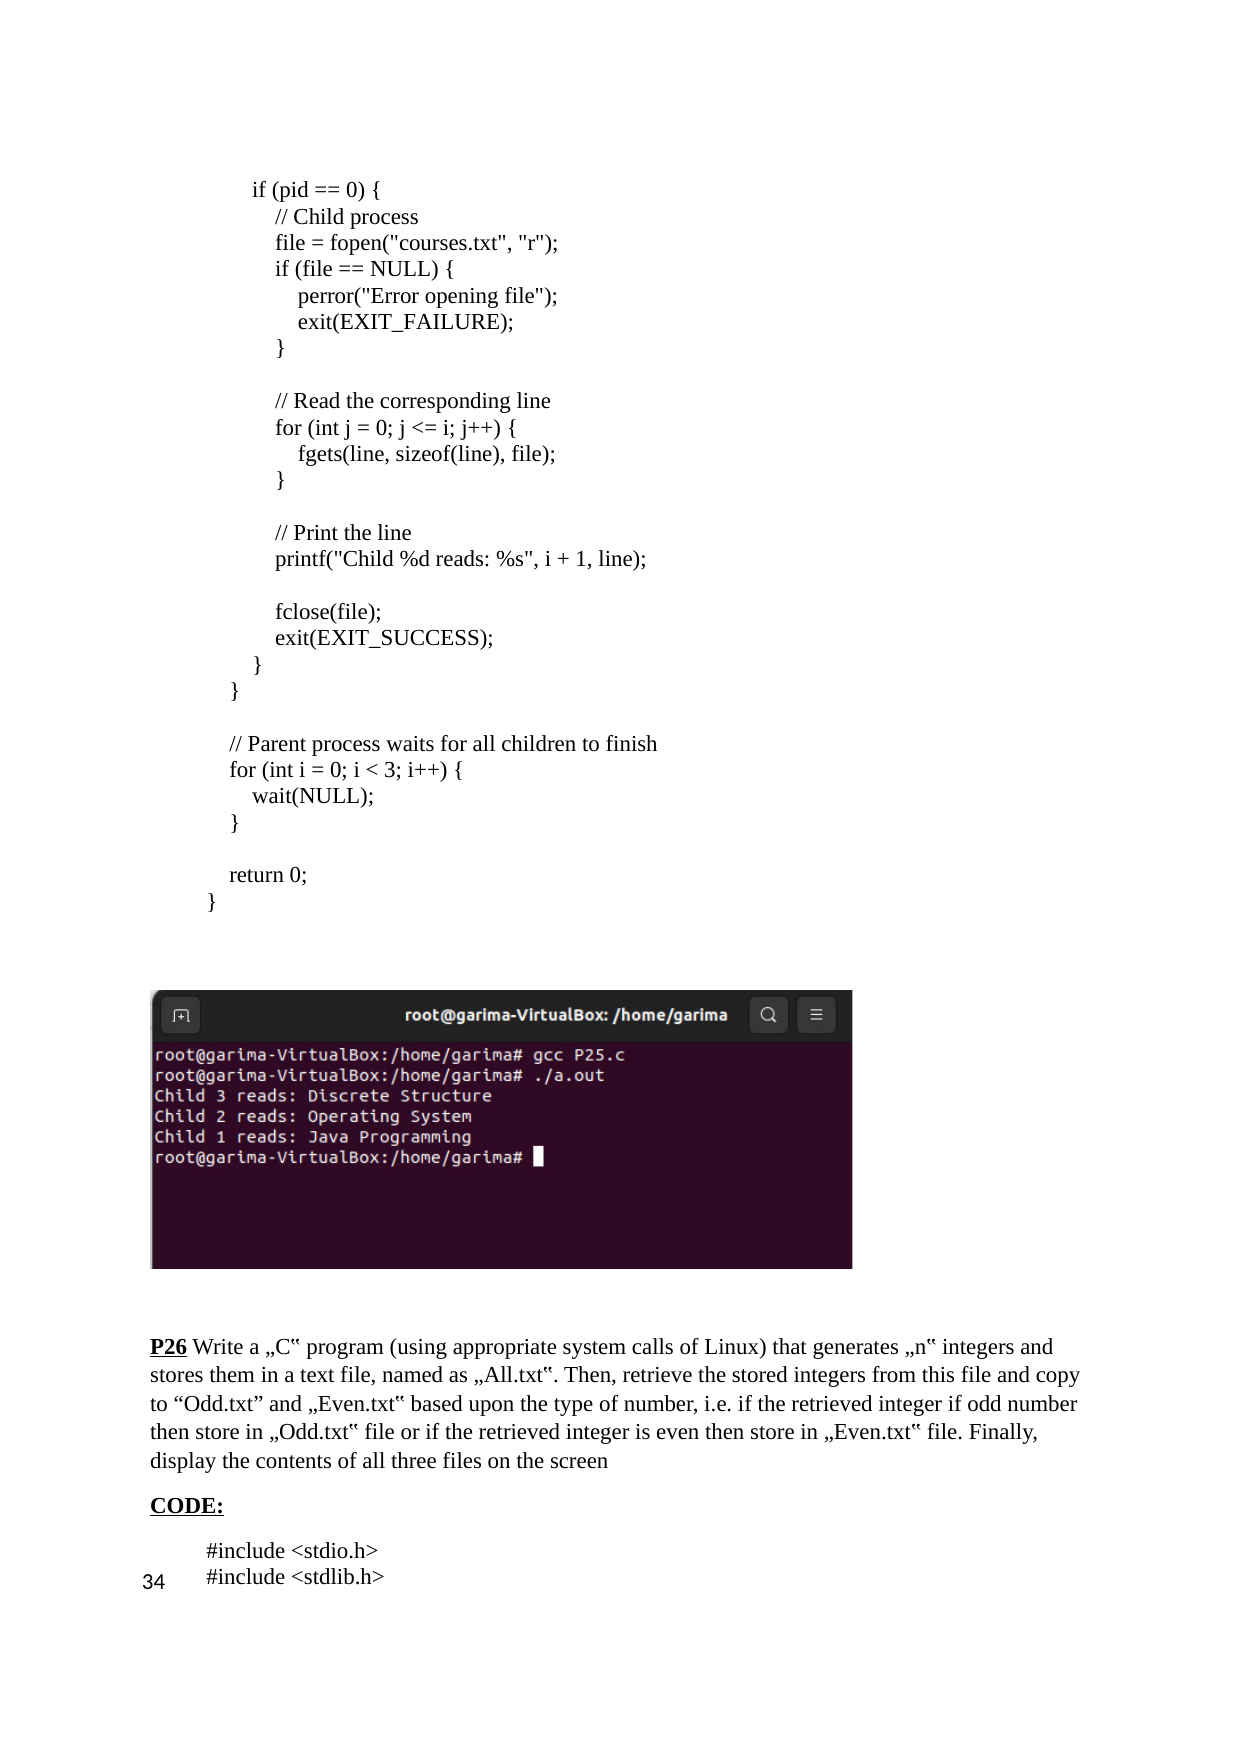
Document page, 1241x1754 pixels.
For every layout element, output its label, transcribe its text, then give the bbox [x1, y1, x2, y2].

text } [206, 677, 984, 703]
text exit(EXIT_FAILURE); [206, 308, 984, 334]
text P26 Write a „C‟ program (using appropriate system calls of Linux) that generates „n‟ integers and stores them in a text file, named as „All.txt‟. Then, retrieve the stored integers from this file and copy to “Odd.txt” and „Even.txt‟ based upon the type of number, i.e. if the retrieved integer if odd number then store in „Odd.txt‟ file or if the retrieved integer is even then store in „Even.txt‟ file. Finally, display the contents of all three files on the screen [150, 1333, 1090, 1473]
text for (int j = 0; j <= i; j++) { [206, 413, 984, 440]
text printf("Child %d reads: %s", i + 1, line); [206, 545, 984, 572]
text for (int i = 0; i < 3; i++) { [206, 756, 984, 782]
text fclose(file); [206, 598, 984, 624]
text // Child process [206, 203, 984, 229]
text return 0; [206, 862, 984, 888]
text } [206, 466, 984, 493]
text fgets(line, sizeof(line), file); [206, 440, 984, 466]
text } [206, 334, 984, 361]
text wait(NULL); [206, 782, 984, 809]
text if (file == NULL) { [206, 255, 984, 282]
text } [206, 651, 984, 677]
text if (pid == 0) { [206, 176, 984, 203]
text } [206, 809, 984, 835]
text exit(EXIT_SUCCESS); [206, 624, 984, 651]
text // Parent process waits for all children to finish [206, 730, 984, 756]
text // Print the line [206, 519, 984, 545]
text #include <stdlib.h> [206, 1563, 993, 1590]
text perror("Error opening file"); [206, 282, 984, 308]
text file = fopen("courses.txt", "r"); [206, 229, 984, 255]
text CODE: [150, 1492, 1090, 1518]
text // Read the corresponding line [206, 387, 984, 413]
text #include <stdio.h> [206, 1537, 993, 1563]
text } [206, 888, 984, 914]
picture [150, 990, 853, 1269]
